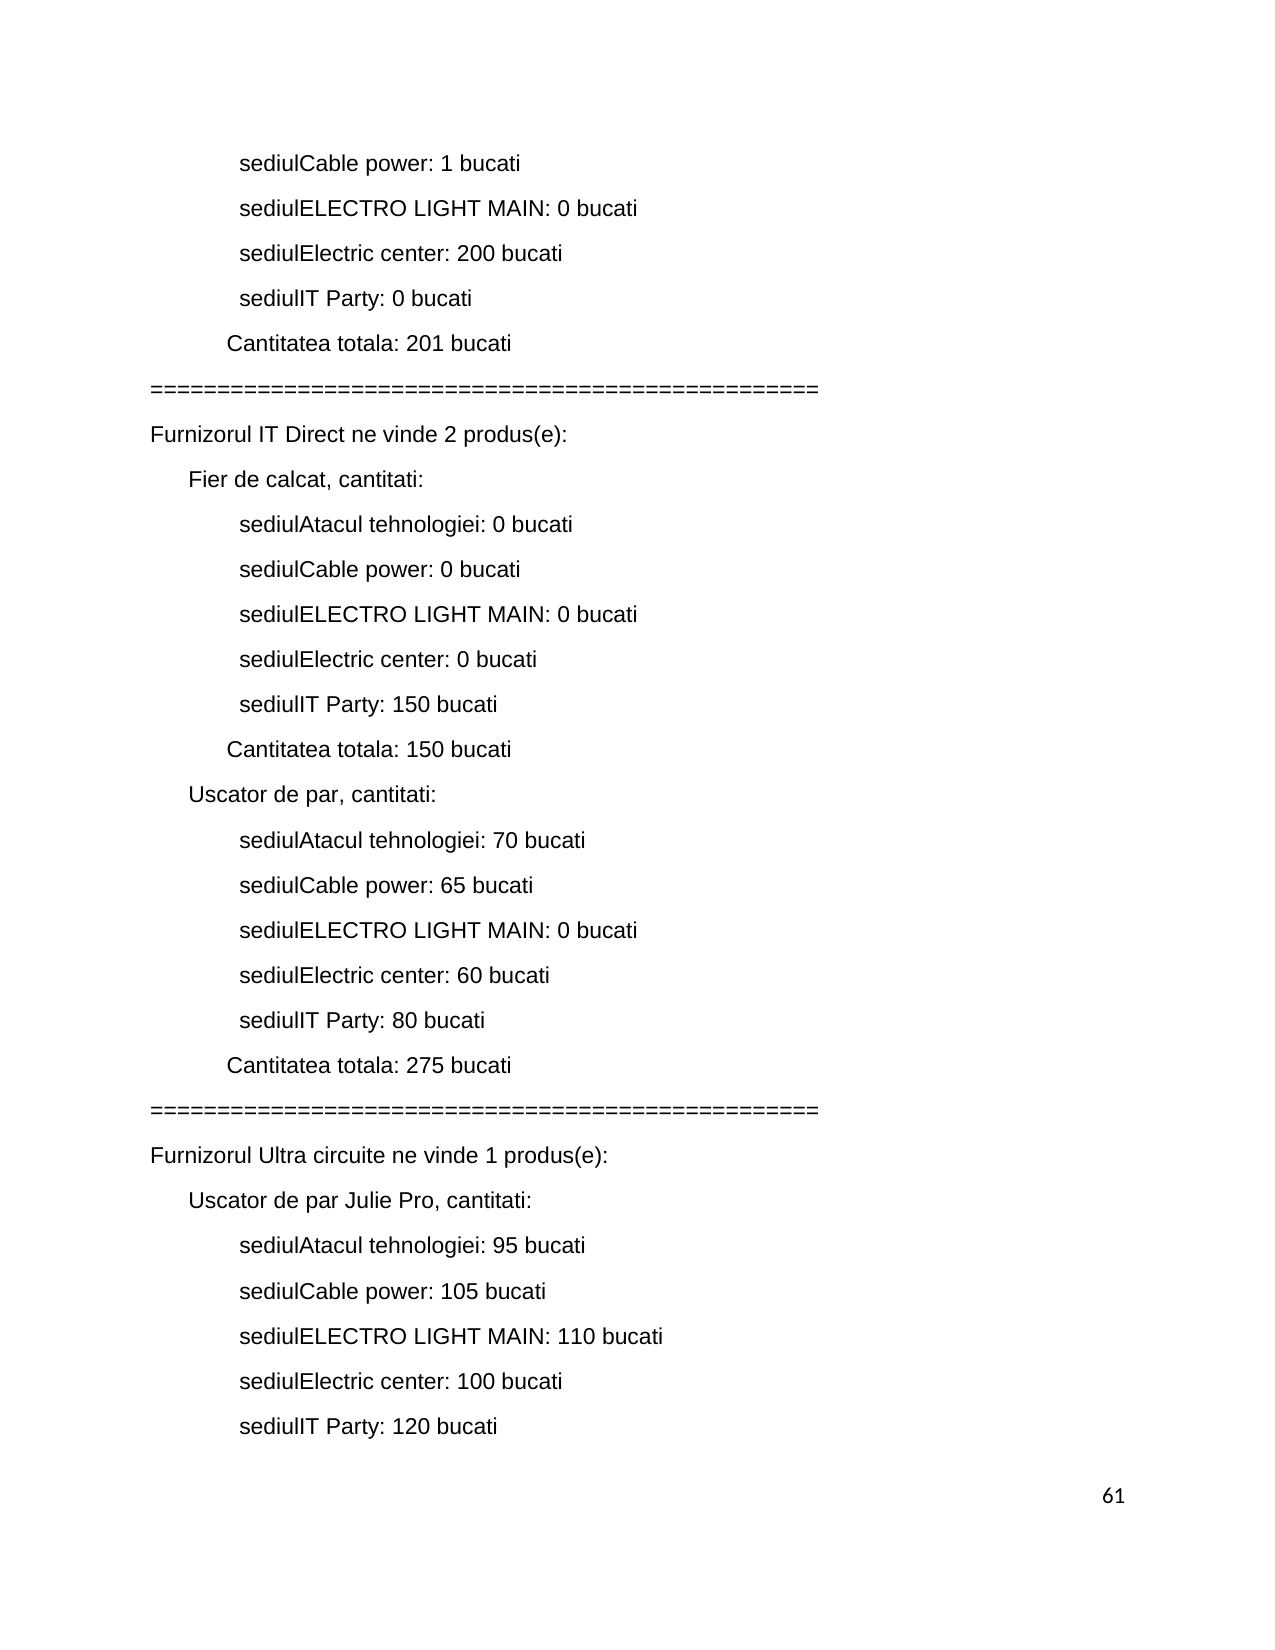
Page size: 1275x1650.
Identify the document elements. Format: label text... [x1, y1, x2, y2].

text sediulELECTRO LIGHT MAIN: 0 bucati [150, 917, 1125, 943]
text sediulCable power: 1 bucati [150, 150, 1125, 176]
text sediulCable power: 0 bucati [150, 556, 1125, 582]
text sediulIT Party: 80 bucati [150, 1007, 1125, 1033]
text sediulAtacul tehnologiei: 95 bucati [150, 1232, 1125, 1259]
text sediulElectric center: 100 bucati [150, 1368, 1125, 1394]
text Uscator de par Julie Pro, cantitati: [150, 1187, 1125, 1214]
text Furnizorul IT Direct ne vinde 2 produs(e): [150, 421, 1125, 447]
text Fier de calcat, cantitati: [150, 466, 1125, 492]
text sediulElectric center: 60 bucati [150, 962, 1125, 988]
text sediulELECTRO LIGHT MAIN: 0 bucati [150, 195, 1125, 221]
text ================================================== [150, 1097, 1125, 1123]
text Cantitatea totala: 150 bucati [150, 736, 1125, 763]
text sediulElectric center: 200 bucati [150, 240, 1125, 267]
text Cantitatea totala: 201 bucati [150, 330, 1125, 357]
text sediulELECTRO LIGHT MAIN: 110 bucati [150, 1323, 1125, 1349]
text sediulIT Party: 120 bucati [150, 1413, 1125, 1439]
text sediulAtacul tehnologiei: 70 bucati [150, 827, 1125, 853]
text ================================================== [150, 376, 1125, 402]
text sediulAtacul tehnologiei: 0 bucati [150, 511, 1125, 537]
text sediulIT Party: 150 bucati [150, 691, 1125, 718]
text sediulELECTRO LIGHT MAIN: 0 bucati [150, 601, 1125, 627]
text sediulIT Party: 0 bucati [150, 285, 1125, 312]
text Furnizorul Ultra circuite ne vinde 1 produs(e): [150, 1142, 1125, 1169]
text sediulCable power: 105 bucati [150, 1278, 1125, 1304]
text sediulElectric center: 0 bucati [150, 646, 1125, 672]
text sediulCable power: 65 bucati [150, 872, 1125, 898]
text Uscator de par, cantitati: [150, 781, 1125, 808]
text Cantitatea totala: 275 bucati [150, 1052, 1125, 1078]
